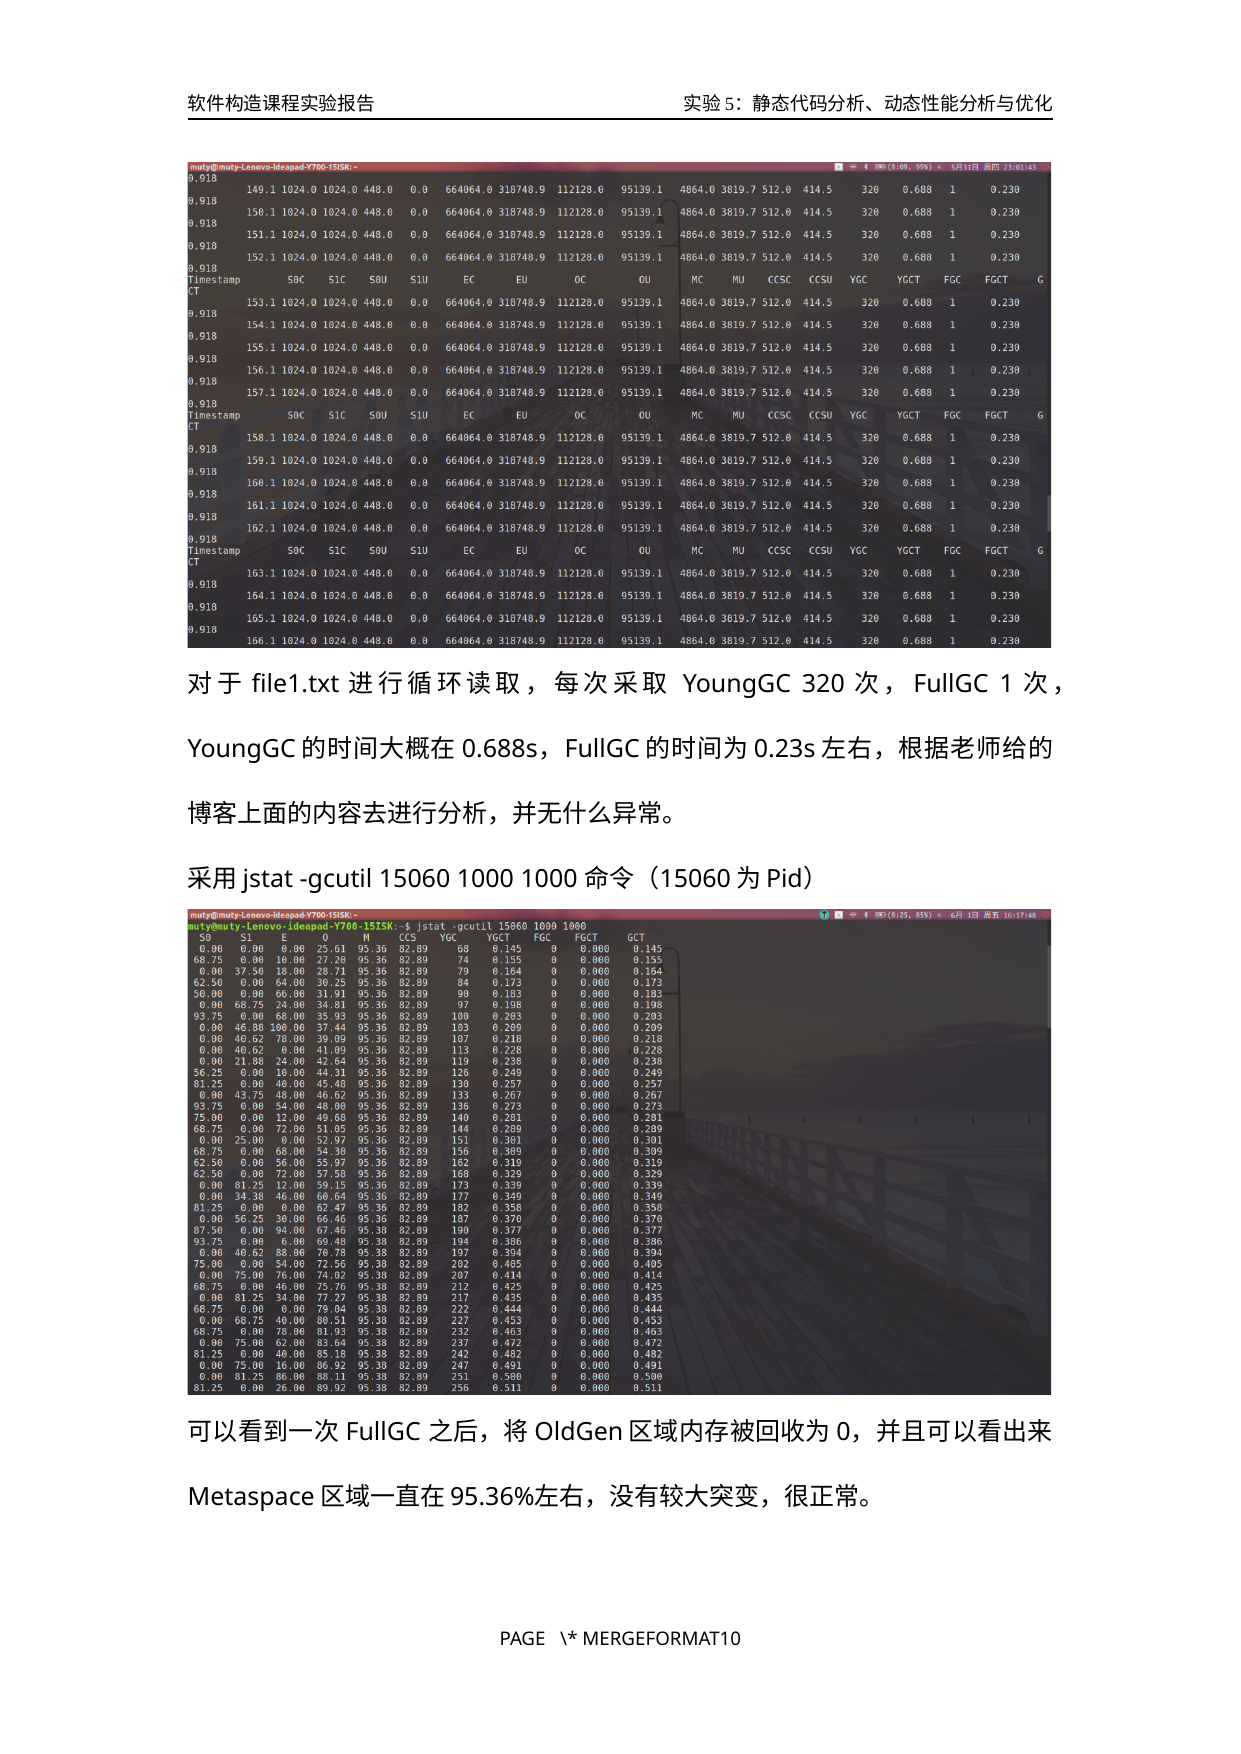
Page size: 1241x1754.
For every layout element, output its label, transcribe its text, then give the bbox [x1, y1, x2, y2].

text 对于file1.txt进行循环读取，每次采取 YoungGC 320次，FullGC 1次，YoungGC的时间大概在0.688s，FullGC的时间为0.23s左右，根据老师给的博客上面的内容去进行分析，并无什么异常。 [187, 649, 1053, 844]
picture [187, 909, 1052, 1395]
picture [187, 162, 1052, 648]
text 可以看到一次 FullGC 之后，将OldGen区域内存被回收为0，并且可以看出来Metaspace区域一直在95.36%左右，没有较大突变，很正常。 [187, 1397, 1053, 1527]
text 采用jstat -gcutil 15060 1000 1000 命令（15060为Pid） [187, 844, 1053, 909]
